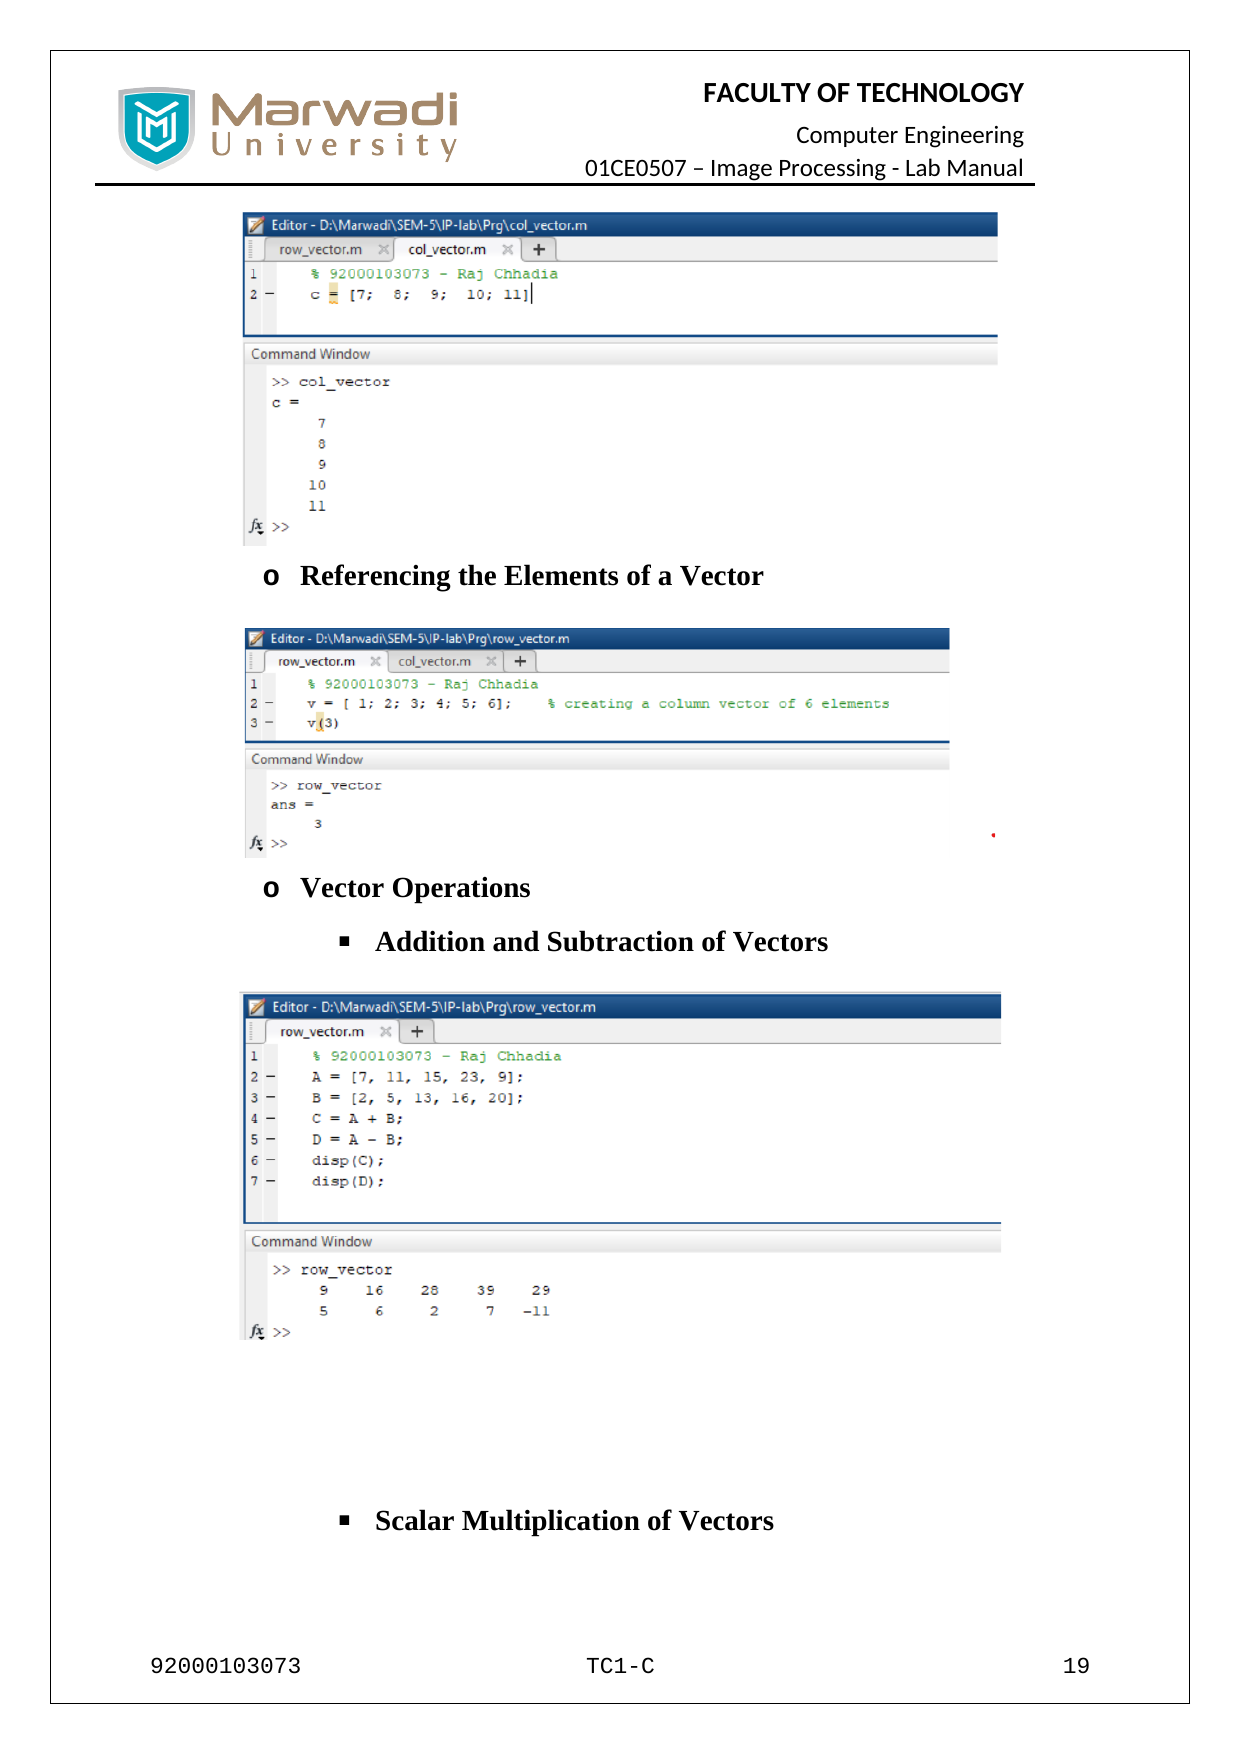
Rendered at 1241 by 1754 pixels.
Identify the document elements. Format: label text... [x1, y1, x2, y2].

list Addition and Subtraction of Vectors [337, 924, 1090, 958]
picture [244, 628, 996, 858]
picture [106, 73, 469, 182]
picture [239, 991, 1002, 1340]
list Scalar Multiplication of Vectors [337, 1503, 1090, 1537]
list Vector Operations [262, 870, 1090, 906]
list Referencing the Elements of a Vector [262, 558, 1090, 594]
picture [242, 212, 998, 546]
